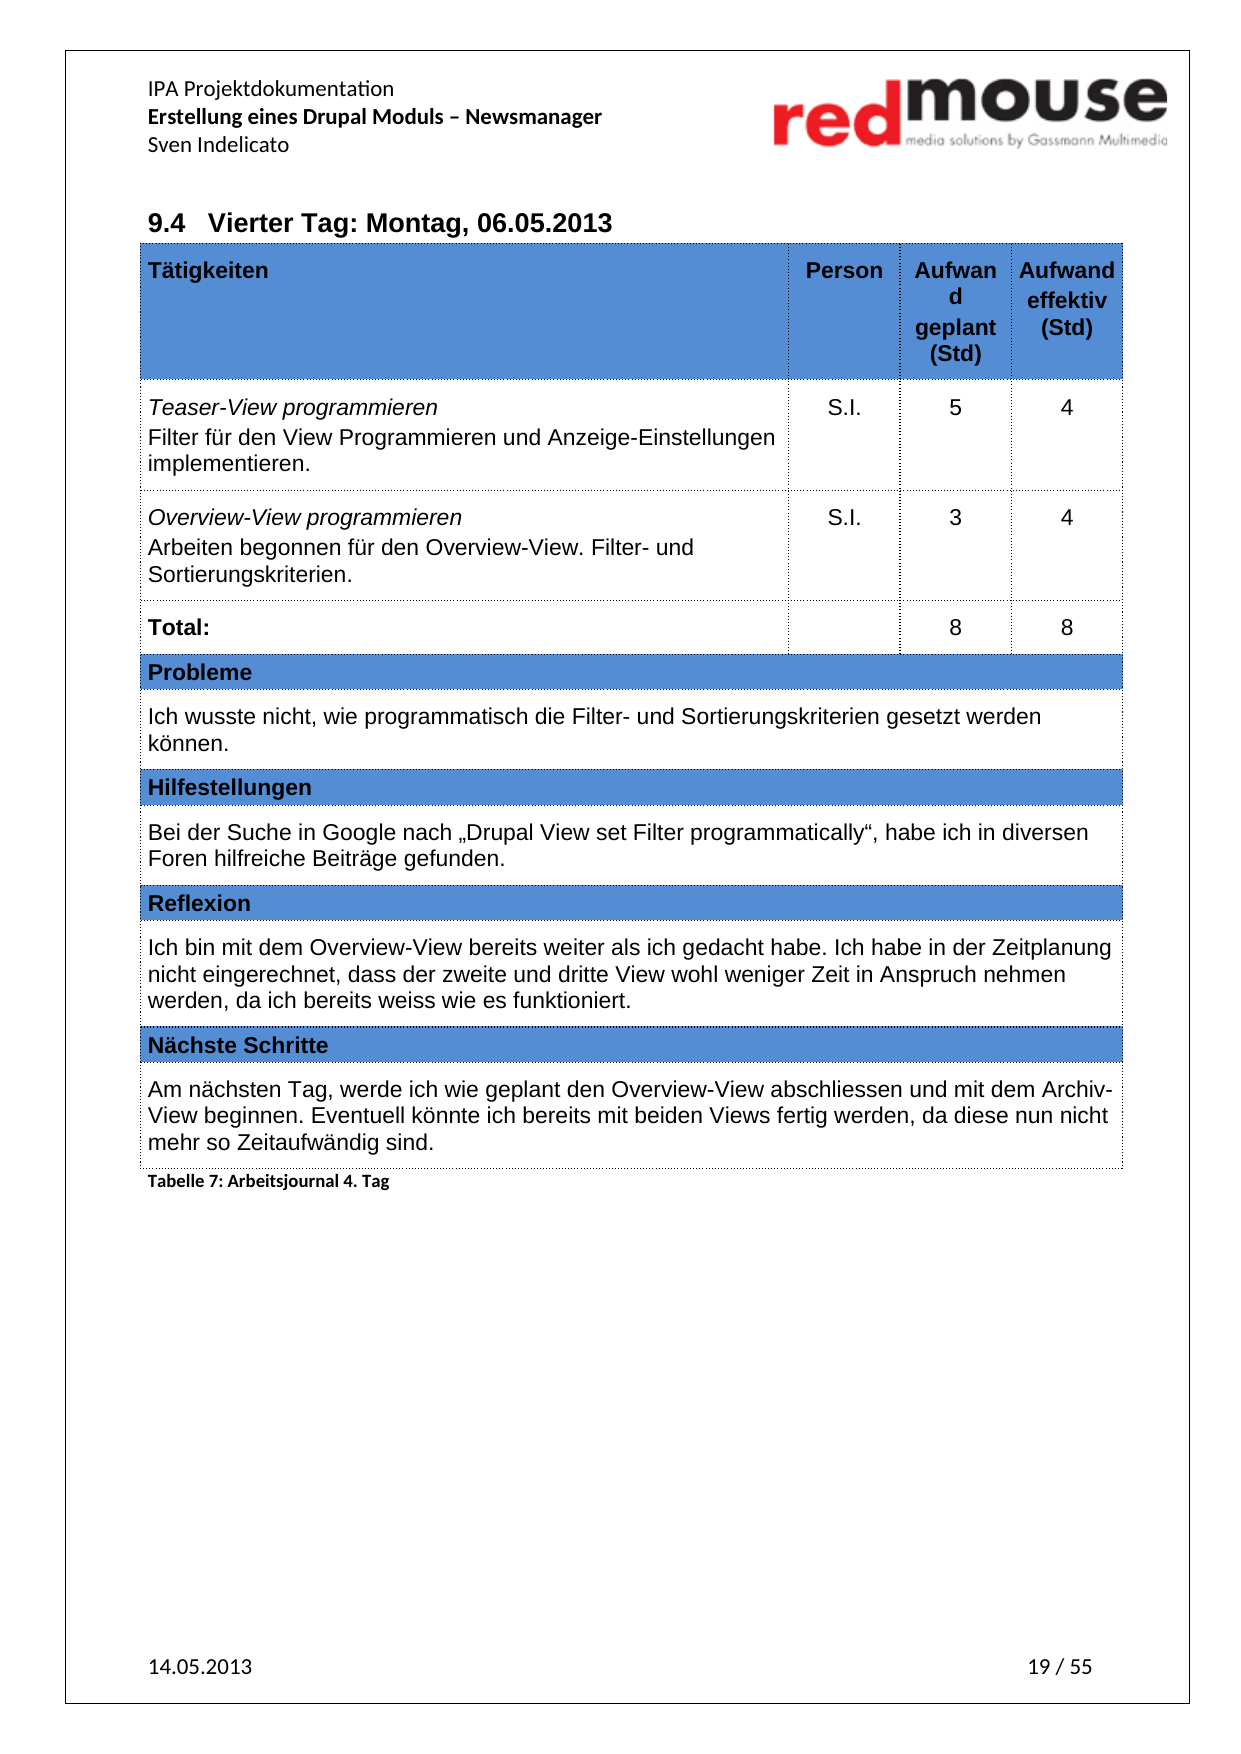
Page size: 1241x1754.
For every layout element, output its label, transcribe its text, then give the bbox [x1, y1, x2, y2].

table_cell Reflexion [140, 885, 789, 920]
table_cell Bei der Suche in Google nach „Drupal View set Filter programmatically“, habe ich in diversen Foren hilfreiche Beiträge gefunden. [140, 805, 1123, 884]
table_cell S.I. [789, 490, 900, 600]
table_header Aufwand geplant (Std) [900, 243, 1011, 379]
table_cell [789, 885, 900, 920]
table_cell 4 [1011, 379, 1123, 490]
table_cell Hilfestellungen [140, 769, 789, 805]
table_cell [1011, 1026, 1123, 1062]
table_cell [900, 1026, 1011, 1062]
table_cell S.I. [789, 379, 900, 490]
table_cell Am nächsten Tag, werde ich wie geplant den Overview-View abschliessen und mit dem Archiv-View beginnen. Eventuell könnte ich bereits mit beiden Views fertig werden, da diese nun nicht mehr so Zeitaufwändig sind. [140, 1062, 1123, 1168]
table_header Aufwand effektiv (Std) [1011, 243, 1123, 379]
table_cell [1011, 654, 1123, 689]
table_cell [789, 769, 900, 805]
table_cell Teaser-View programmieren Filter für den View Programmieren und Anzeige-Einstellungen implementieren. [140, 379, 789, 490]
table_cell 8 [900, 600, 1011, 653]
picture [773, 78, 1168, 149]
table_cell 8 [1011, 600, 1123, 653]
table_cell Nächste Schritte [140, 1026, 789, 1062]
table_cell [789, 600, 900, 653]
table_cell [900, 654, 1011, 689]
table_cell [789, 654, 900, 689]
table_cell 3 [900, 490, 1011, 600]
table_cell 4 [1011, 490, 1123, 600]
table_cell [900, 885, 1011, 920]
table_cell Overview-View programmieren Arbeiten begonnen für den Overview-View. Filter- und Sortierungskriterien. [140, 490, 789, 600]
table_cell [1011, 769, 1123, 805]
table_header Tätigkeiten [140, 243, 789, 379]
table_header Person [789, 243, 900, 379]
table_cell Probleme [140, 654, 789, 689]
table_cell [1011, 885, 1123, 920]
table_cell 5 [900, 379, 1011, 490]
table_cell [789, 1026, 900, 1062]
table_cell Total: [140, 600, 789, 653]
table_cell Ich wusste nicht, wie programmatisch die Filter- und Sortierungskriterien gesetzt werden können. [140, 689, 1123, 769]
table_cell [900, 769, 1011, 805]
subtitle Vierter Tag: Montag, 06.05.2013 [148, 207, 1093, 238]
table_cell Ich bin mit dem Overview-View bereits weiter als ich gedacht habe. Ich habe in der Zeitplanung nicht eingerechnet, dass der zweite und dritte View wohl weniger Zeit in Anspruch nehmen werden, da ich bereits weiss wie es funktioniert. [140, 920, 1123, 1026]
